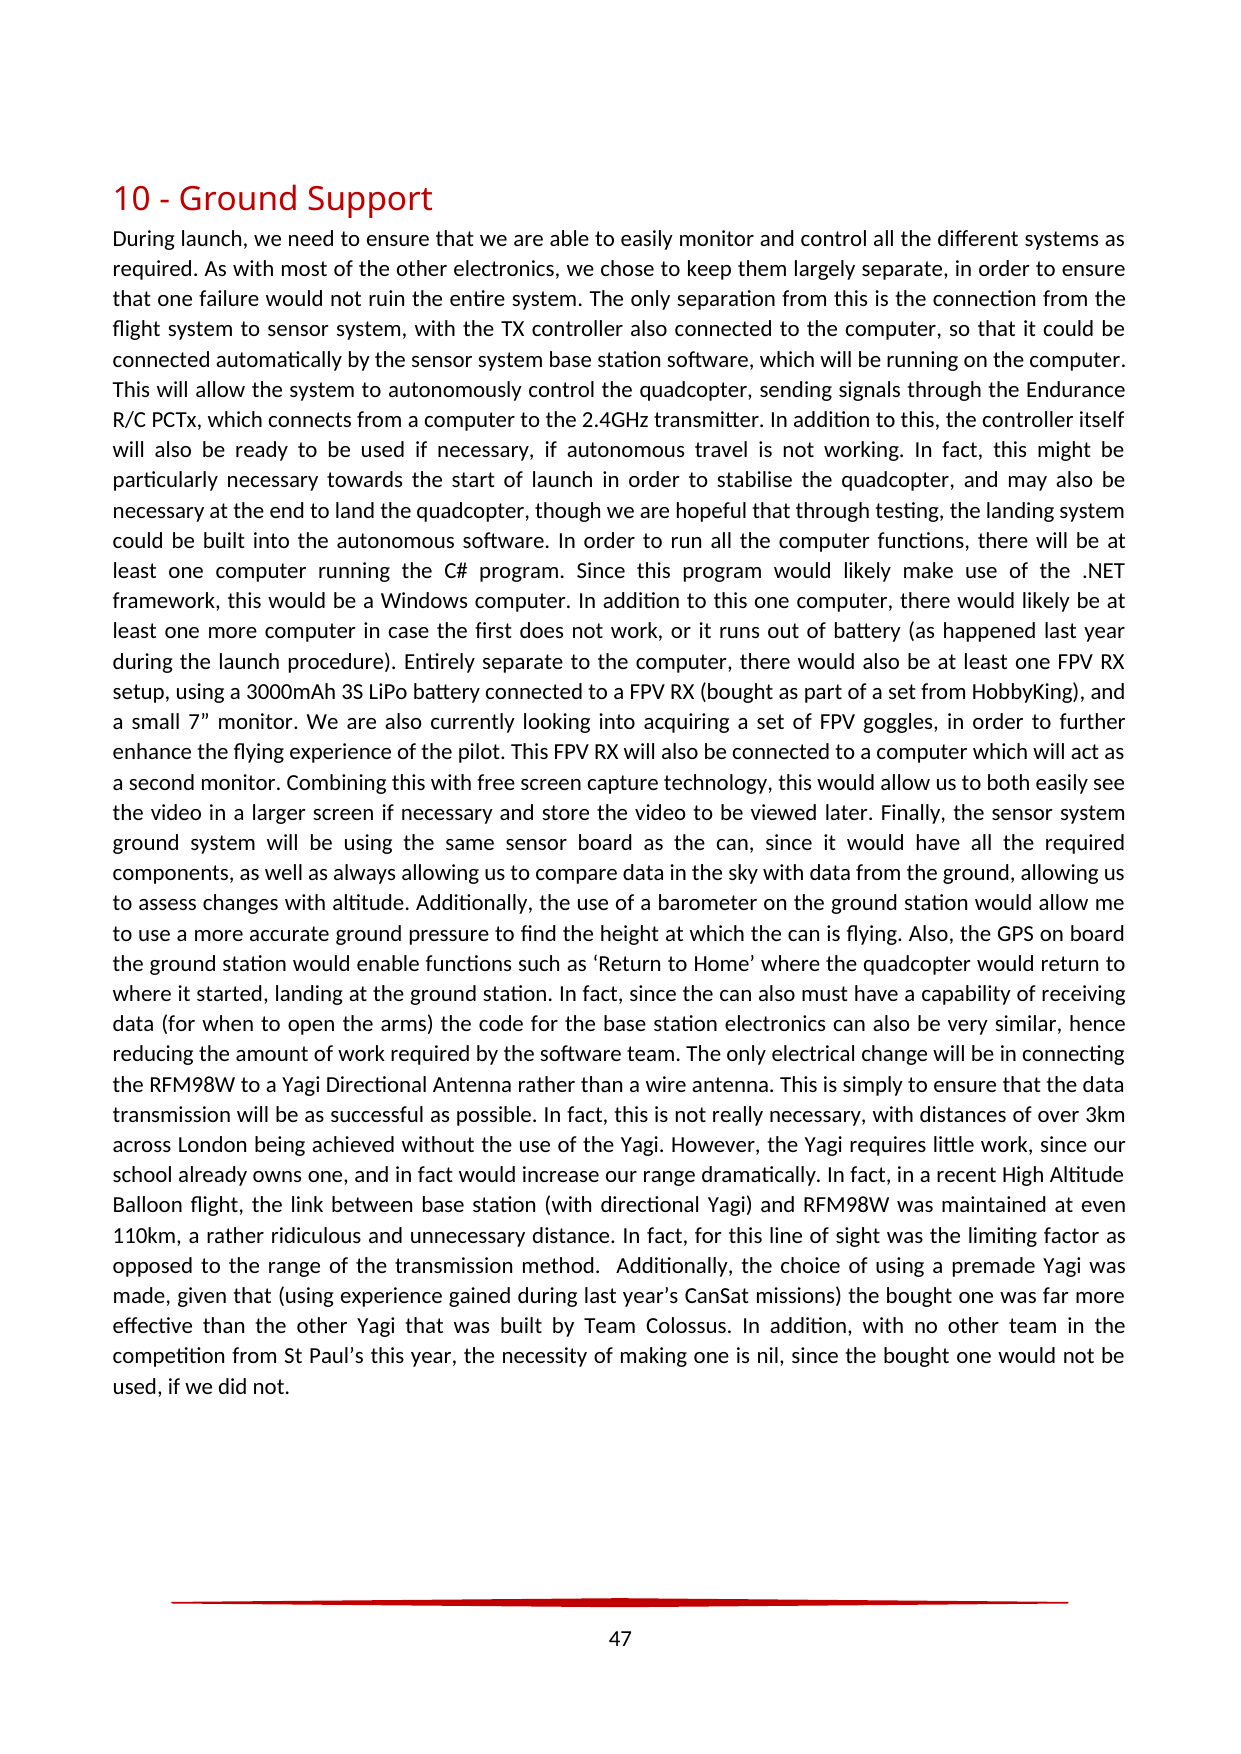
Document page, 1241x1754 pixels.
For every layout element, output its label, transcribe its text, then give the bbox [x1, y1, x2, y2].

text During launch, we need to ensure that we are able to easily monitor and control all the different systems as required. As with most of the other electronics, we chose to keep them largely separate, in order to ensure that one failure would not ruin the entire system. The only separation from this is the connection from the flight system to sensor system, with the TX controller also connected to the computer, so that it could be connected automatically by the sensor system base station software, which will be running on the computer. This will allow the system to autonomously control the quadcopter, sending signals through the Endurance R/C PCTx, which connects from a computer to the 2.4GHz transmitter. In addition to this, the controller itself will also be ready to be used if necessary, if autonomous travel is not working. In fact, this might be particularly necessary towards the start of launch in order to stabilise the quadcopter, and may also be necessary at the end to land the quadcopter, though we are hopeful that through testing, the landing system could be built into the autonomous software. In order to run all the computer functions, there will be at least one computer running the C# program. Since this program would likely make use of the .NET framework, this would be a Windows computer. In addition to this one computer, there would likely be at least one more computer in case the first does not work, or it runs out of battery (as happened last year during the launch procedure). Entirely separate to the computer, there would also be at least one FPV RX setup, using a 3000mAh 3S LiPo battery connected to a FPV RX (bought as part of a set from HobbyKing), and a small 7” monitor. We are also currently looking into acquiring a set of FPV goggles, in order to further enhance the flying experience of the pilot. This FPV RX will also be connected to a computer which will act as a second monitor. Combining this with free screen capture technology, this would allow us to both easily see the video in a larger screen if necessary and store the video to be viewed later. Finally, the sensor system ground system will be using the same sensor board as the can, since it would have all the required components, as well as always allowing us to compare data in the sky with data from the ground, allowing us to assess changes with altitude. Additionally, the use of a barometer on the ground station would allow me to use a more accurate ground pressure to find the height at which the can is flying. Also, the GPS on board the ground station would enable functions such as ‘Return to Home’ where the quadcopter would return to where it started, landing at the ground station. In fact, since the can also must have a capability of receiving data (for when to open the arms) the code for the base station electronics can also be very similar, hence reducing the amount of work required by the software team. The only electrical change will be in connecting the RFM98W to a Yagi Directional Antenna rather than a wire antenna. This is simply to ensure that the data transmission will be as successful as possible. In fact, this is not really necessary, with distances of over 3km across London being achieved without the use of the Yagi. However, the Yagi requires little work, since our school already owns one, and in fact would increase our range dramatically. In fact, in a recent High Altitude Balloon flight, the link between base station (with directional Yagi) and RFM98W was maintained at even 110km, a rather ridiculous and unnecessary distance. In fact, for this line of sight was the limiting factor as opposed to the range of the transmission method. Additionally, the choice of using a premade Yagi was made, given that (using experience gained during last year’s CanSat missions) the bought one was far more effective than the other Yagi that was built by Team Colossus. In addition, with no other team in the competition from St Paul’s this year, the necessity of making one is nil, since the bought one would not be used, if we did not. [112, 224, 1128, 1400]
subtitle 10 - Ground Support [112, 175, 1128, 220]
